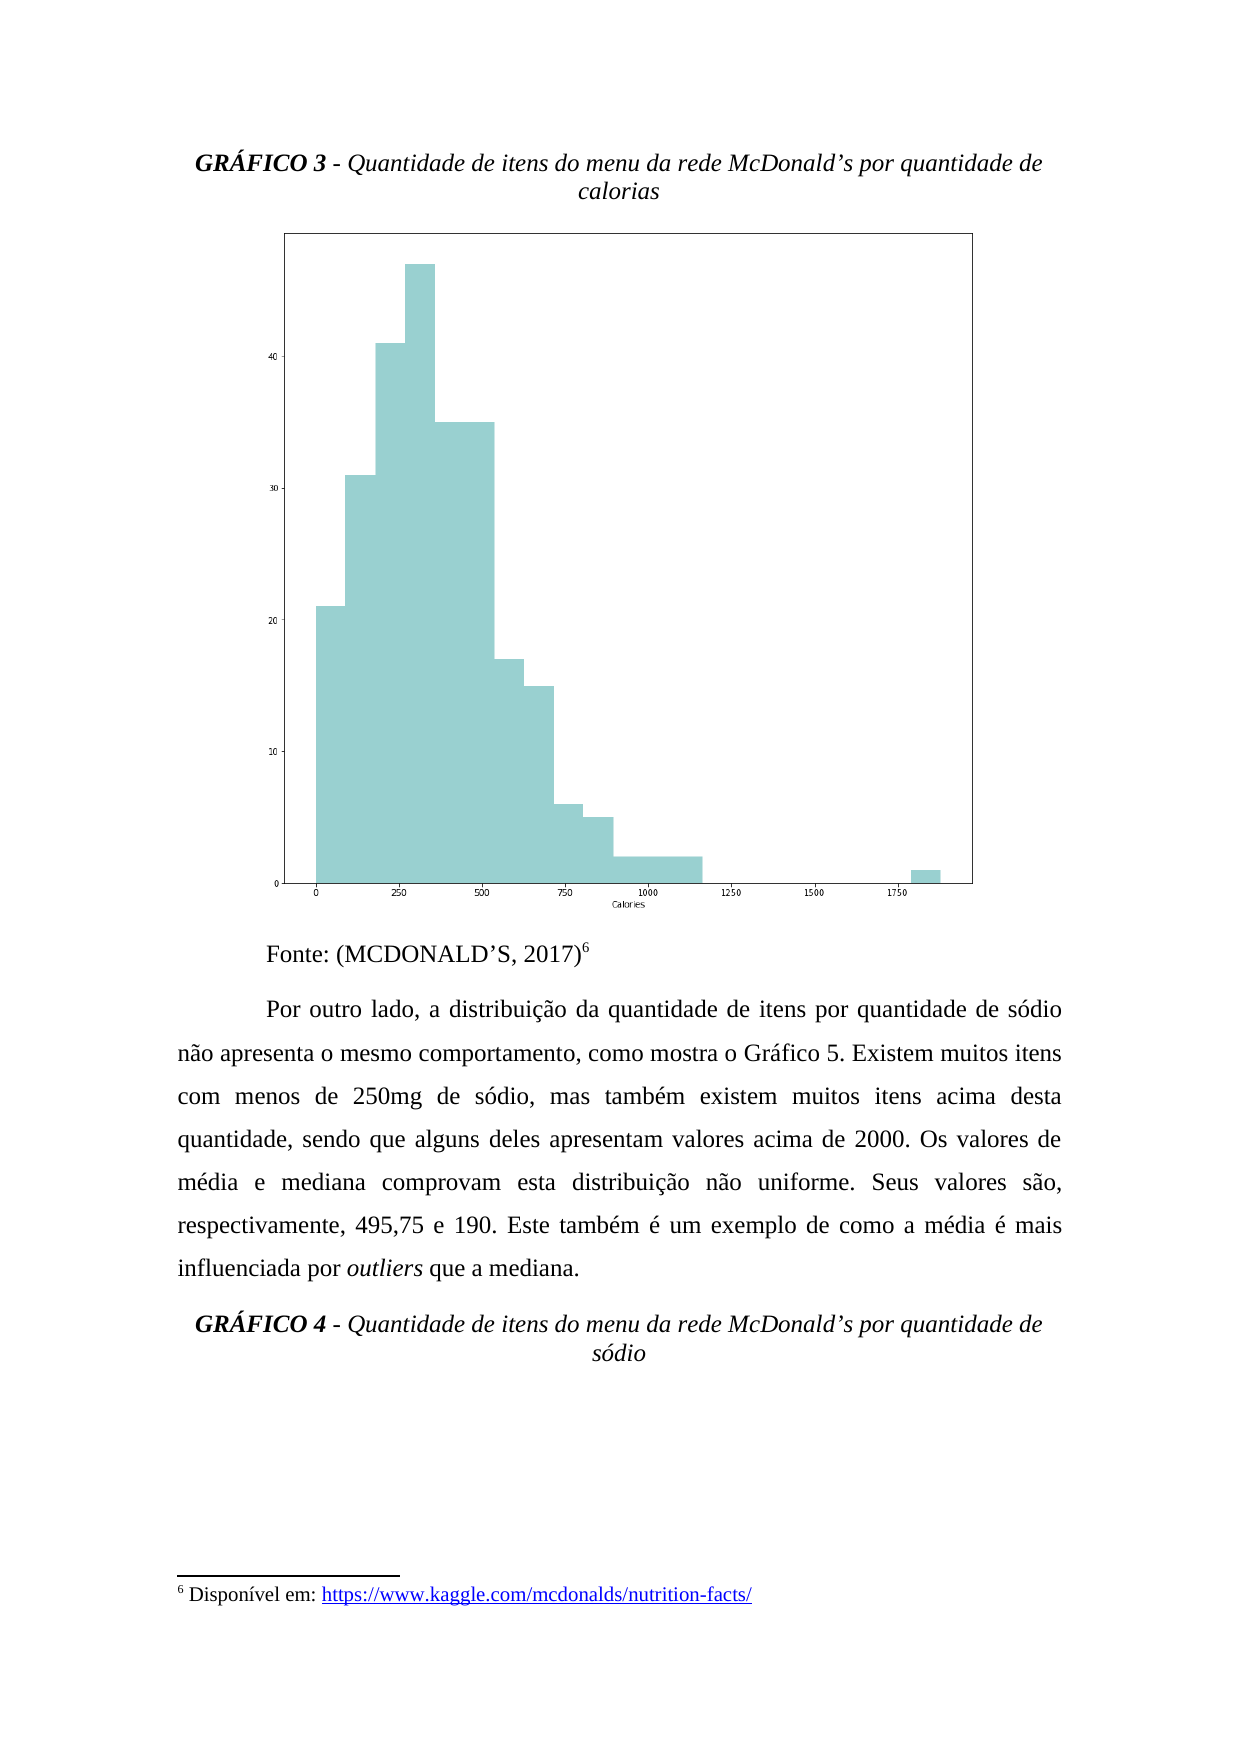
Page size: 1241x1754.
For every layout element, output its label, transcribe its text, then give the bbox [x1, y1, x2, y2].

text Por outro lado, a distribuição da quantidade de itens por quantidade de sódio não apresenta o mesmo comportamento, como mostra o Gráfico 5. Existem muitos itens com menos de 250mg de sódio, mas também existem muitos itens acima desta quantidade, sendo que alguns deles apresentam valores acima de 2000. Os valores de média e mediana comprovam esta distribuição não uniforme. Seus valores são, respectivamente, 495,75 e 190. Este também é um exemplo de como a média é mais influenciada por outliers que a mediana. [177, 994, 1063, 1282]
text Fonte: (MCDONALD’S, 2017) [177, 939, 1063, 968]
picture [265, 226, 975, 913]
